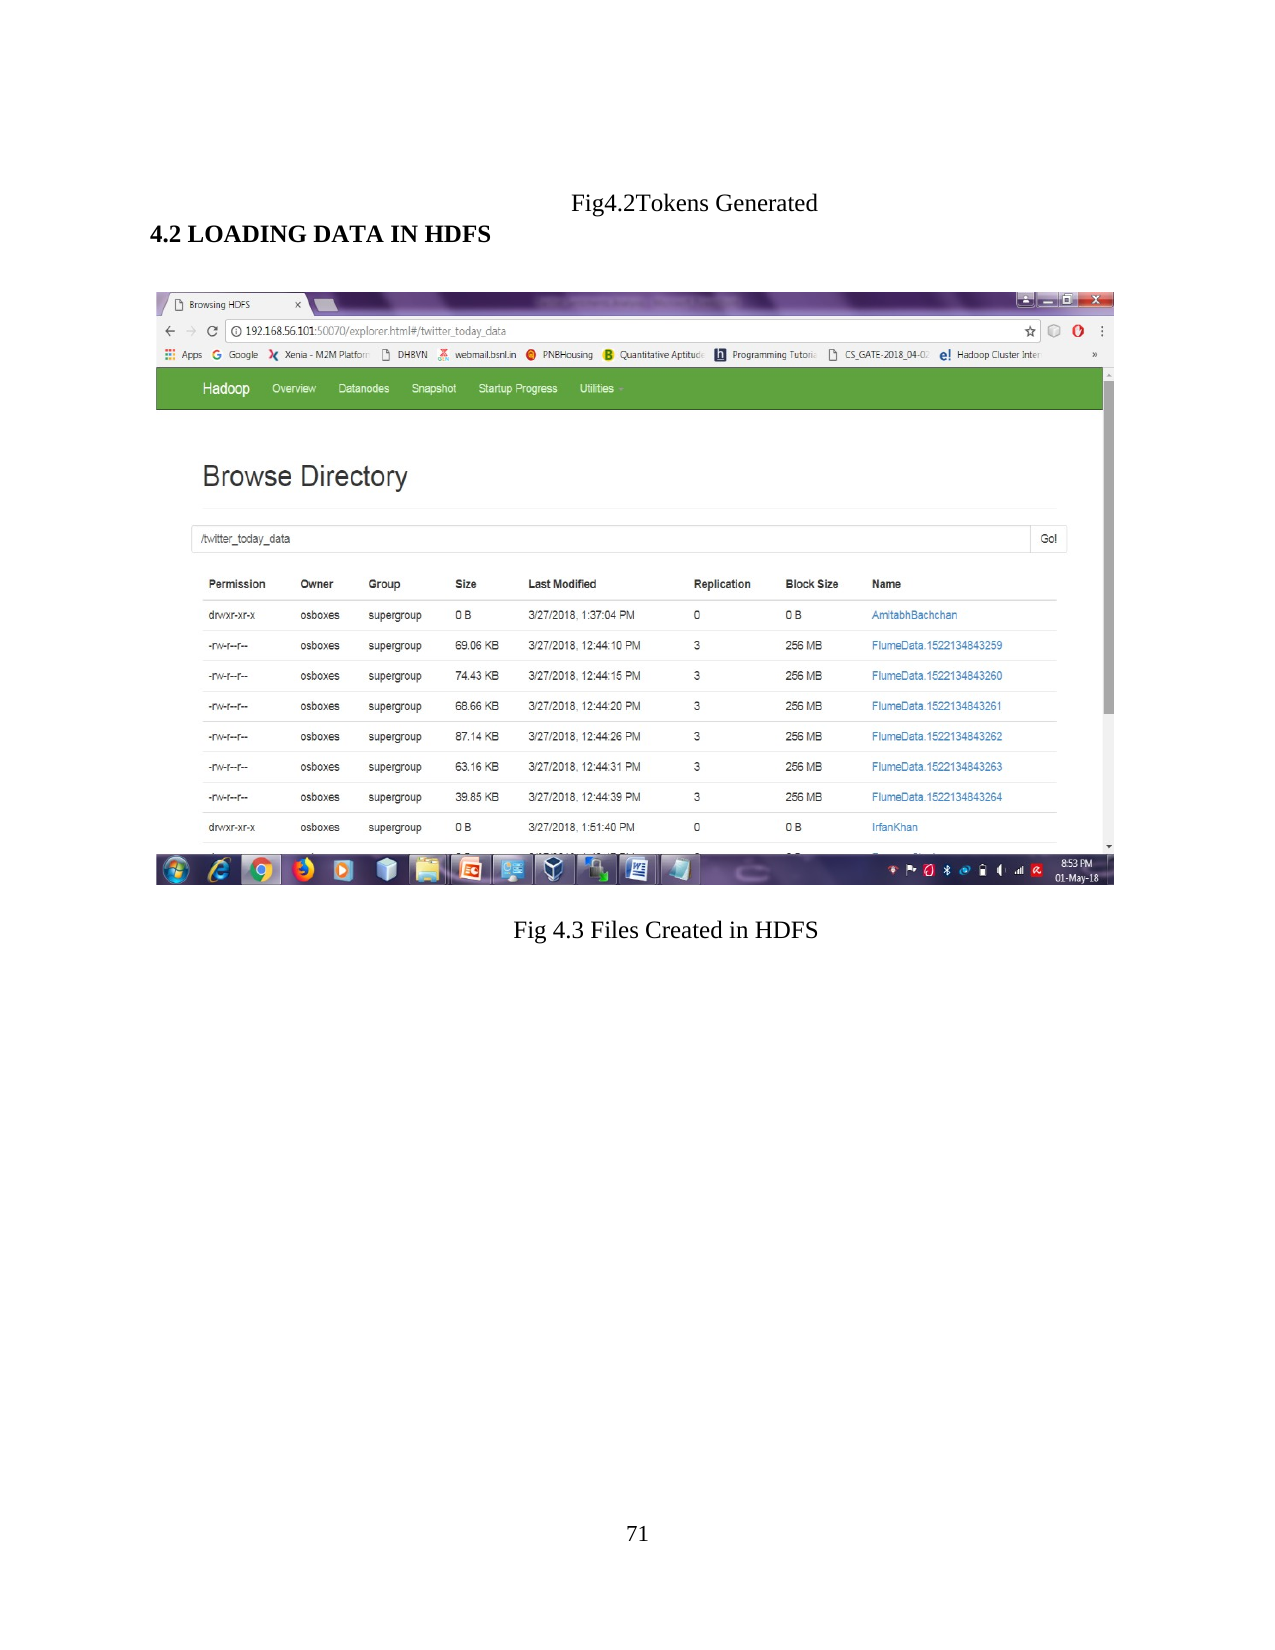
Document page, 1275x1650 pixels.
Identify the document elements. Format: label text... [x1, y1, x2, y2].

text Fig 4.3 Files Created in HDFS [139, 915, 1210, 944]
picture [156, 292, 1114, 885]
subtitle LOADING DATA IN HDFS [150, 219, 1210, 248]
text Fig4.2Tokens Generated [223, 188, 1165, 217]
